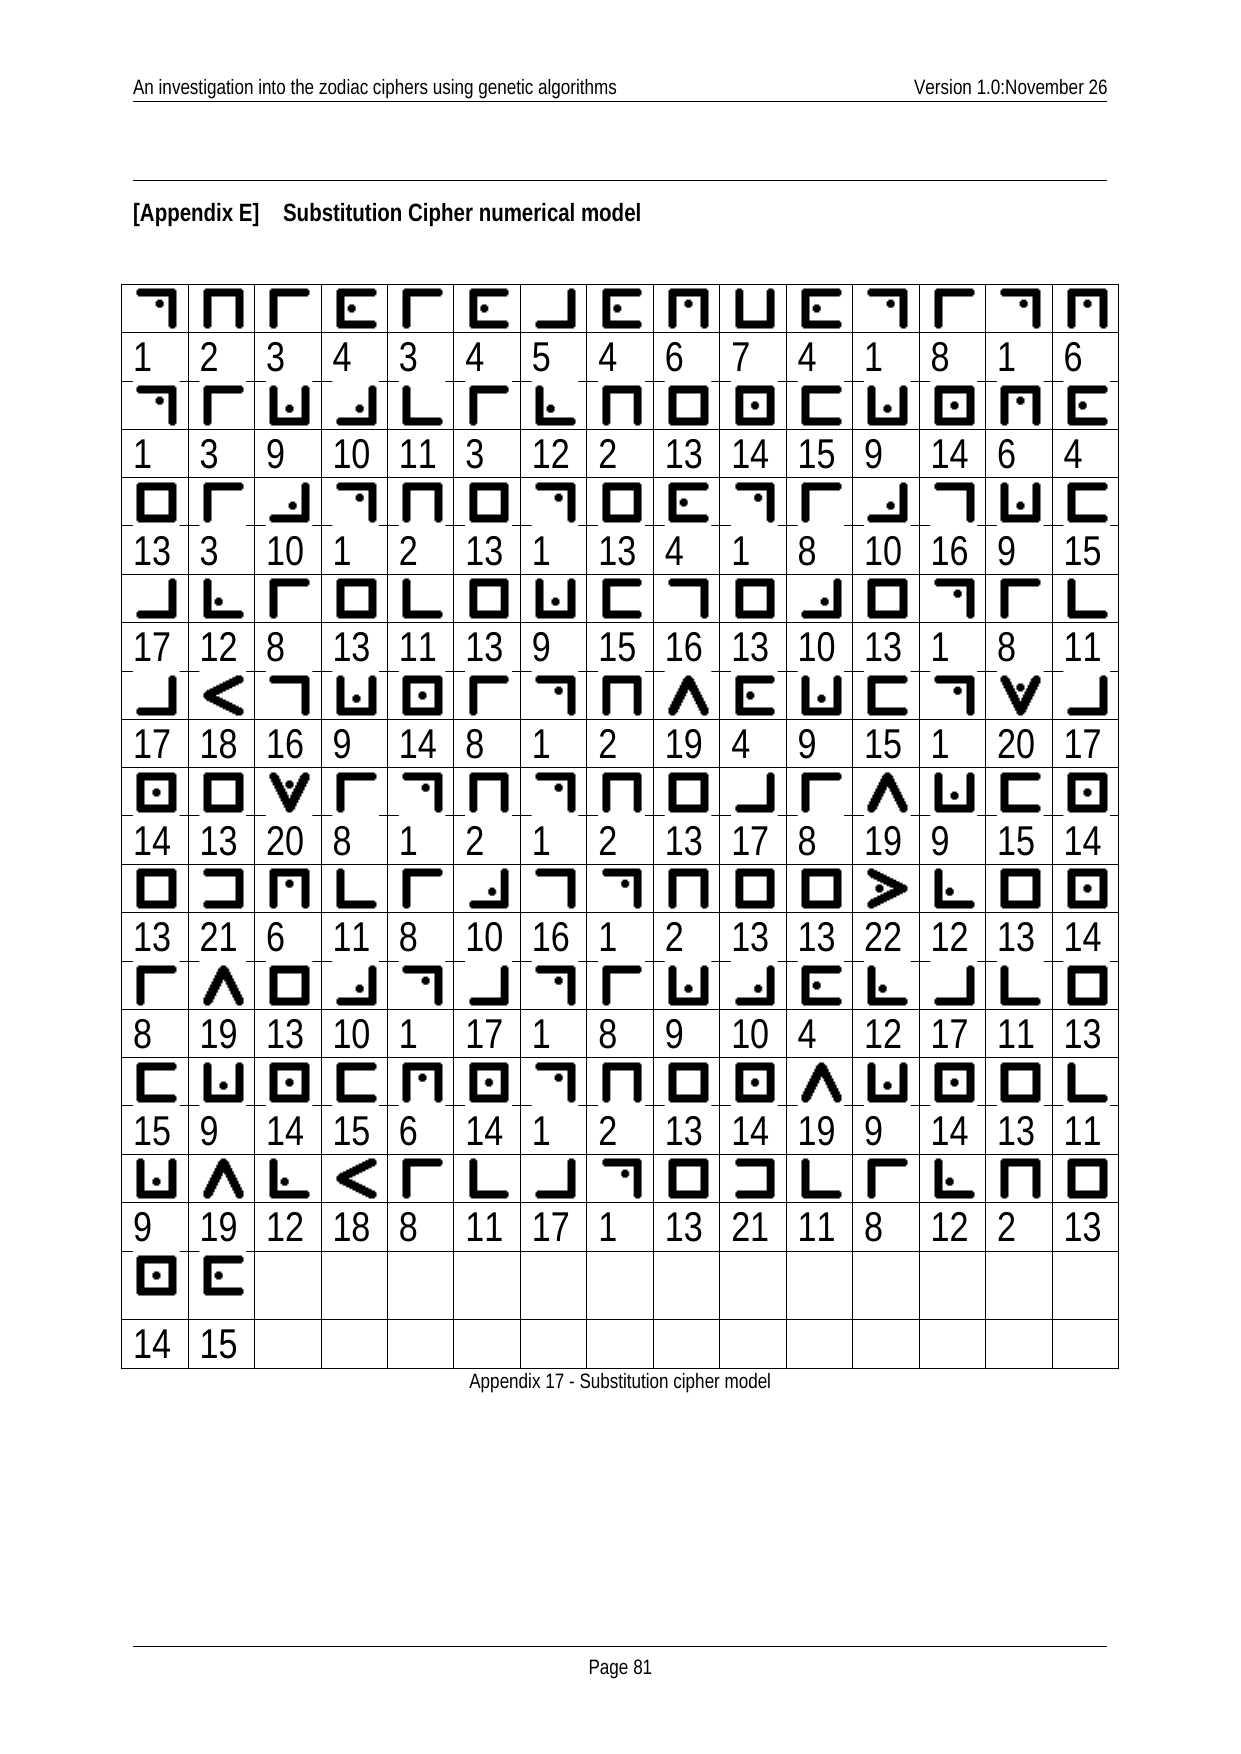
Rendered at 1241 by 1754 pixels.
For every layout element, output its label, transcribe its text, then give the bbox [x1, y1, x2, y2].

picture [199, 575, 247, 622]
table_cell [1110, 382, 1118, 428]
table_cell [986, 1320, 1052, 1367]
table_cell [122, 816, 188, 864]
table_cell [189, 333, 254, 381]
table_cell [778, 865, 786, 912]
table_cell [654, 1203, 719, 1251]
picture [398, 768, 446, 816]
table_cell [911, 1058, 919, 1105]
picture [132, 865, 180, 912]
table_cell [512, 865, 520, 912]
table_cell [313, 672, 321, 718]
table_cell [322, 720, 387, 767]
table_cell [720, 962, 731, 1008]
picture [199, 285, 247, 332]
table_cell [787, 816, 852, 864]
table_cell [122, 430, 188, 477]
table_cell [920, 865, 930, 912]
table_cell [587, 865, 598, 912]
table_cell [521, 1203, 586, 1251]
picture [531, 961, 579, 1009]
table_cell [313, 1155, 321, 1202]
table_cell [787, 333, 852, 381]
picture [531, 575, 579, 622]
picture [930, 865, 978, 912]
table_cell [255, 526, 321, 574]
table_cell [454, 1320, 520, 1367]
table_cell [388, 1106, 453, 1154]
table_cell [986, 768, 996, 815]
picture [199, 1058, 247, 1106]
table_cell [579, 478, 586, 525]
picture [797, 285, 845, 332]
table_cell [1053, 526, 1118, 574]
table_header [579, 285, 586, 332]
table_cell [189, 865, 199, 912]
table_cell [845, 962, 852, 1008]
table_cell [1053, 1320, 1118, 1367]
picture [996, 478, 1044, 526]
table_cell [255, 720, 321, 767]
picture [199, 961, 247, 1009]
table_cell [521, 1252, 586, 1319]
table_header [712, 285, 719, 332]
picture [332, 865, 379, 912]
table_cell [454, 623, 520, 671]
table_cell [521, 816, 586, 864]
picture [465, 1058, 512, 1106]
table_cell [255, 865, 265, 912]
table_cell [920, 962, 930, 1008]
picture [465, 768, 512, 816]
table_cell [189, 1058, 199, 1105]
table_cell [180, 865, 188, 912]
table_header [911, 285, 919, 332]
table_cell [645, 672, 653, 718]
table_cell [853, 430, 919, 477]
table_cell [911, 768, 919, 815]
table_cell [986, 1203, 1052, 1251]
picture [731, 575, 778, 622]
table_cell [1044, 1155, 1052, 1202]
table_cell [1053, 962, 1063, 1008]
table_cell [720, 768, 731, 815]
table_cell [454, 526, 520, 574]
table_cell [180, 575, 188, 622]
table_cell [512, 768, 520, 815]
picture [199, 768, 247, 816]
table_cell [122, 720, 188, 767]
picture [1063, 575, 1110, 622]
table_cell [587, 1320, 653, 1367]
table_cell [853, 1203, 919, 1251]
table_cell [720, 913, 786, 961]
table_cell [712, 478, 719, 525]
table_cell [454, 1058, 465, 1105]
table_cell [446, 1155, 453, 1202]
picture [598, 1058, 645, 1106]
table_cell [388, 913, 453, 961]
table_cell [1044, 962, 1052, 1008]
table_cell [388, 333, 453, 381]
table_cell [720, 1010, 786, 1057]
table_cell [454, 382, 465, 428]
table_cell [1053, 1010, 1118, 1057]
picture [465, 1155, 512, 1202]
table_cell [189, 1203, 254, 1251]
picture [531, 285, 579, 332]
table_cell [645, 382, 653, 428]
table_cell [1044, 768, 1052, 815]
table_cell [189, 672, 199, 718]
picture [465, 961, 512, 1009]
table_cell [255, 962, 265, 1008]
picture [797, 478, 845, 526]
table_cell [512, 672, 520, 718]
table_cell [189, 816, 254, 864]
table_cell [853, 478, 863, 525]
picture [265, 478, 313, 526]
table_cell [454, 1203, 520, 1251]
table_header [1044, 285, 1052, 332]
picture [664, 768, 712, 816]
picture [863, 865, 911, 912]
picture [797, 1058, 845, 1106]
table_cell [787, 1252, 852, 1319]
picture [265, 865, 313, 912]
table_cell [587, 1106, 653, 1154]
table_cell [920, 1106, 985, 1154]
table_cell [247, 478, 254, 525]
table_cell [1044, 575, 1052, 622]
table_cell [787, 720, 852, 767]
picture [398, 575, 446, 622]
picture [398, 1058, 446, 1106]
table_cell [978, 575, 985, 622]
picture [398, 961, 446, 1009]
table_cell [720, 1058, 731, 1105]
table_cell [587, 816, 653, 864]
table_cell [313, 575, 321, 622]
picture [664, 575, 712, 622]
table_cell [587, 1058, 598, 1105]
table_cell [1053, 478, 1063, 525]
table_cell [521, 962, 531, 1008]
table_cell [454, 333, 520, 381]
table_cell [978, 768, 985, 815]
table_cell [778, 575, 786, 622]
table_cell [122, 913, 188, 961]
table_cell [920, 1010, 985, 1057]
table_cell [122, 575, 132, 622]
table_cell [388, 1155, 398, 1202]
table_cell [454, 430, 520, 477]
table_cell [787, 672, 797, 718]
picture [132, 768, 180, 816]
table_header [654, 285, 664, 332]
picture [132, 1155, 180, 1202]
picture [731, 285, 778, 332]
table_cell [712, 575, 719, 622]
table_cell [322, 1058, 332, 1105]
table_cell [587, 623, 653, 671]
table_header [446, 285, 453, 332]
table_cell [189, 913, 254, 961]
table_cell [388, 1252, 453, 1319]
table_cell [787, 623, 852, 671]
picture [930, 1058, 978, 1106]
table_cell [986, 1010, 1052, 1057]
picture [797, 961, 845, 1009]
picture [996, 575, 1044, 622]
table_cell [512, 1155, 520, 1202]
picture [598, 381, 645, 429]
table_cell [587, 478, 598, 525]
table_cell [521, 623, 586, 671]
picture [132, 1058, 180, 1106]
picture [863, 478, 911, 526]
picture [731, 381, 778, 429]
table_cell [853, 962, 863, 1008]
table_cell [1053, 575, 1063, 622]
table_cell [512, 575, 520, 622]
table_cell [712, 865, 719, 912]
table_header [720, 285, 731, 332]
picture [132, 671, 180, 719]
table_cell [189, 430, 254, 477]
picture [465, 671, 512, 719]
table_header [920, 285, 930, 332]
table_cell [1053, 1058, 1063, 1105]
picture [996, 1155, 1044, 1202]
picture [332, 1155, 379, 1202]
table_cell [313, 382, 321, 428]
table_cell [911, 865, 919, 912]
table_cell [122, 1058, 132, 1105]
picture [598, 478, 645, 526]
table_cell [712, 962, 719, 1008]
picture [1063, 285, 1110, 332]
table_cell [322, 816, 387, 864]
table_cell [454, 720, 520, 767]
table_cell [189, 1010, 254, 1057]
picture [132, 1251, 180, 1299]
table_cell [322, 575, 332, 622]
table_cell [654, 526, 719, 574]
picture [199, 865, 247, 912]
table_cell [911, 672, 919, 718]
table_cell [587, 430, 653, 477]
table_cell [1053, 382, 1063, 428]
picture [731, 865, 778, 912]
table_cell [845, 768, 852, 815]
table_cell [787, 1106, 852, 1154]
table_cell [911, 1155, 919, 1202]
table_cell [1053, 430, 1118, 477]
picture [132, 381, 180, 429]
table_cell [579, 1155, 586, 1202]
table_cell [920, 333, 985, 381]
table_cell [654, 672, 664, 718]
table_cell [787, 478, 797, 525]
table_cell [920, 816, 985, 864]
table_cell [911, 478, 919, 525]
picture [265, 961, 313, 1009]
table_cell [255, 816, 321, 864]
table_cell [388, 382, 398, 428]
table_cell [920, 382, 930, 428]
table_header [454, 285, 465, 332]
picture [996, 381, 1044, 429]
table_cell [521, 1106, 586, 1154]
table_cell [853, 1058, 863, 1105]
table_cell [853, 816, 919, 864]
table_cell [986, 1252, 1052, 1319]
picture [465, 865, 512, 912]
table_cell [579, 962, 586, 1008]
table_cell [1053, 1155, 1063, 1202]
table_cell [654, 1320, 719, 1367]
picture [1063, 865, 1110, 912]
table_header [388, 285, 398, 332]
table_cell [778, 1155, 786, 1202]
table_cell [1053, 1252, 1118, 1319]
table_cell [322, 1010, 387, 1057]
picture [996, 285, 1044, 332]
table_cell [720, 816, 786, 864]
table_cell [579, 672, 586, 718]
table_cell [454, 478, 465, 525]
picture [265, 1155, 313, 1202]
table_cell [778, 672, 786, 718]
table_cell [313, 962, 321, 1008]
picture [332, 961, 379, 1009]
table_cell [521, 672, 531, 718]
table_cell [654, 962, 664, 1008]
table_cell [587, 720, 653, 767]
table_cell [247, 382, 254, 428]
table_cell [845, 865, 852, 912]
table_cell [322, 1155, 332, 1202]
picture [1063, 768, 1110, 816]
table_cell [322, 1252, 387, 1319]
picture [797, 865, 845, 912]
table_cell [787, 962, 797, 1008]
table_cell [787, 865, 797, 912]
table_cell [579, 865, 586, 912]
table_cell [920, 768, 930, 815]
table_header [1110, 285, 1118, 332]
picture [731, 768, 778, 816]
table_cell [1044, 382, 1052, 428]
picture [265, 381, 313, 429]
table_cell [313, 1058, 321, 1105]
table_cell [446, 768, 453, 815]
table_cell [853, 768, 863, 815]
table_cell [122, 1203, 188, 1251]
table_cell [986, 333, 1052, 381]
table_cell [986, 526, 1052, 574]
picture [531, 381, 579, 429]
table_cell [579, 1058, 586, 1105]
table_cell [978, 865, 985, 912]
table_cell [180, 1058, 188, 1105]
picture [332, 381, 379, 429]
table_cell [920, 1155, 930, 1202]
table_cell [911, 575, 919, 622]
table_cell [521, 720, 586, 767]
picture [332, 671, 379, 719]
picture [598, 865, 645, 912]
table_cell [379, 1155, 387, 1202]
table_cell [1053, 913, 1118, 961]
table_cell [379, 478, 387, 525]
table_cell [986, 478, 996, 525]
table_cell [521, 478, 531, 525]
picture [132, 575, 180, 622]
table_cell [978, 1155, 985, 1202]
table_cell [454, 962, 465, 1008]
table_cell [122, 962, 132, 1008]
picture [465, 285, 512, 332]
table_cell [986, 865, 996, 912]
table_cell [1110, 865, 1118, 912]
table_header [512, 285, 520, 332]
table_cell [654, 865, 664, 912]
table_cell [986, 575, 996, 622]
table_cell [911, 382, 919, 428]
picture [996, 768, 1044, 816]
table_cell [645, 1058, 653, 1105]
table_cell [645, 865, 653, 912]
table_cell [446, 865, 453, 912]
picture [930, 478, 978, 526]
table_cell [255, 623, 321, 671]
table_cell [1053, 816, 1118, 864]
picture [132, 285, 180, 332]
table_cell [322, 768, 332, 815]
picture [332, 478, 379, 526]
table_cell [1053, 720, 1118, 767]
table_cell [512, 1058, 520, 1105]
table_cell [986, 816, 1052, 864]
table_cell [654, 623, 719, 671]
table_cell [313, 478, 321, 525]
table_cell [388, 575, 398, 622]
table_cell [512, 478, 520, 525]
picture [199, 1251, 247, 1299]
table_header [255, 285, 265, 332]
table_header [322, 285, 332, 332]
picture [731, 671, 778, 719]
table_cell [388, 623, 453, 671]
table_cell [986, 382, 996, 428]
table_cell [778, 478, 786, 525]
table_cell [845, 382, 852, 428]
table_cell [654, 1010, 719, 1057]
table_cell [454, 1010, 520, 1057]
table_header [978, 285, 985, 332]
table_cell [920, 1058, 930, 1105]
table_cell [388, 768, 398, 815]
picture [797, 671, 845, 719]
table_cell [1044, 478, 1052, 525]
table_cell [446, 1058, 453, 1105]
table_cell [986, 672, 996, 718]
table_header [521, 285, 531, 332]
picture [398, 671, 446, 719]
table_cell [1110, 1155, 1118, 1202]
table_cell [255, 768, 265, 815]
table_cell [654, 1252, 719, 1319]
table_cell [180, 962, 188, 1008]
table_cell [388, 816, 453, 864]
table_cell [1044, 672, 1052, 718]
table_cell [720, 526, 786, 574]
picture [996, 671, 1044, 719]
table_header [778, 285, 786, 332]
picture [332, 575, 379, 622]
picture [996, 1058, 1044, 1106]
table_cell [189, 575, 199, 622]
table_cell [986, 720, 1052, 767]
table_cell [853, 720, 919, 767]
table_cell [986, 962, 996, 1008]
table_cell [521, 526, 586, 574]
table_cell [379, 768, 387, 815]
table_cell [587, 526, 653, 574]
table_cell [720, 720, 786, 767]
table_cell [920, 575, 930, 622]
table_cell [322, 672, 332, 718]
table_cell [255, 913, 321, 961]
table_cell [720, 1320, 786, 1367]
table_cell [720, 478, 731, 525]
picture [930, 961, 978, 1009]
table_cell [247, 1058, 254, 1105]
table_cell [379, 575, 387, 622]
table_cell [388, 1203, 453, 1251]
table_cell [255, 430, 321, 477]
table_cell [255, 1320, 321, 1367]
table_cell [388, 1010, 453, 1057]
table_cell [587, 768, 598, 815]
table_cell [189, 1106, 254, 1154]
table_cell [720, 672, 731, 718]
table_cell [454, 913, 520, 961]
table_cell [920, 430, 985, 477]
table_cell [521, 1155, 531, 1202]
picture [863, 768, 911, 816]
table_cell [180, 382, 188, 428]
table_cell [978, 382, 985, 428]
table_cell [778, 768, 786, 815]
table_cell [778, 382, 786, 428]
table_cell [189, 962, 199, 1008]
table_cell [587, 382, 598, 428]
picture [531, 865, 579, 912]
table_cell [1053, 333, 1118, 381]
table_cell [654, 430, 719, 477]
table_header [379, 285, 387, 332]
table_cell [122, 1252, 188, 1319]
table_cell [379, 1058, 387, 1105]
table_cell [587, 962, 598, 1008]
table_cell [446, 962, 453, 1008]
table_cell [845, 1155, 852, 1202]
picture [930, 575, 978, 622]
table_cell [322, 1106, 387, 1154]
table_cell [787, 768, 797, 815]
picture [265, 671, 313, 719]
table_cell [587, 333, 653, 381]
picture [863, 671, 911, 719]
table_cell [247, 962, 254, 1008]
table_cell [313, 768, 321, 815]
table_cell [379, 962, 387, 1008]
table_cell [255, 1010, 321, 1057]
picture [265, 768, 313, 816]
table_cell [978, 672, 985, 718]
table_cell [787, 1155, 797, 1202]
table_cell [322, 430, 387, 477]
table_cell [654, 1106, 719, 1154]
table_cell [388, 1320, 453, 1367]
picture [398, 381, 446, 429]
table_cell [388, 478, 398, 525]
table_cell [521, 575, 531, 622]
picture [930, 1155, 978, 1202]
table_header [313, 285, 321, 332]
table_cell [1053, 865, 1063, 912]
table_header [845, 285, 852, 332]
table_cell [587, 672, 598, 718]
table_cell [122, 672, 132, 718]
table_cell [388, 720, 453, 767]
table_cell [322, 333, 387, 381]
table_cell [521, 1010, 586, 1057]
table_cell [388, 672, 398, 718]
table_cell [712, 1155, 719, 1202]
picture [598, 575, 645, 622]
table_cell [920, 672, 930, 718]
picture [598, 768, 645, 816]
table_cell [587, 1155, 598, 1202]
picture [398, 285, 446, 332]
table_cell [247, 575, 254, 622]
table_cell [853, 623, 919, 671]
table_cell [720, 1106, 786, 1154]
picture [664, 671, 712, 719]
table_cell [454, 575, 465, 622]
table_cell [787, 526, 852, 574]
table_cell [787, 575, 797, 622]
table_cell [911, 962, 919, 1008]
picture [863, 1155, 911, 1202]
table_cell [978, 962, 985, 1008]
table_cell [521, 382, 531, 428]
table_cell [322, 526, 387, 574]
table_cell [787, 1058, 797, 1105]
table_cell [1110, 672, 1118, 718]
picture [996, 961, 1044, 1009]
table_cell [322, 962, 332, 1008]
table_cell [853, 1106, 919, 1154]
subtitle Substitution Cipher numerical model [133, 181, 1107, 226]
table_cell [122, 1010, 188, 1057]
picture [930, 381, 978, 429]
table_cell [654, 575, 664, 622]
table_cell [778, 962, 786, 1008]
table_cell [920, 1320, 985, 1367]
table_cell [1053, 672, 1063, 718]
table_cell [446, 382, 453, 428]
picture [598, 285, 645, 332]
picture [265, 575, 313, 622]
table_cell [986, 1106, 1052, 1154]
picture [398, 478, 446, 526]
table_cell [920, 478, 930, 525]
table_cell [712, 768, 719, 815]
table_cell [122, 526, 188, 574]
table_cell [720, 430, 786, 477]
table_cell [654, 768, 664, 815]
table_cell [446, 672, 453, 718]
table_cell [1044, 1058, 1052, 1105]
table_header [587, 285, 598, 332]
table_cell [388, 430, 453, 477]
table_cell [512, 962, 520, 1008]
picture [465, 575, 512, 622]
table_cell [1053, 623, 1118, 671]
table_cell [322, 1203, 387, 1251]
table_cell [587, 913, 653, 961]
picture [132, 961, 180, 1009]
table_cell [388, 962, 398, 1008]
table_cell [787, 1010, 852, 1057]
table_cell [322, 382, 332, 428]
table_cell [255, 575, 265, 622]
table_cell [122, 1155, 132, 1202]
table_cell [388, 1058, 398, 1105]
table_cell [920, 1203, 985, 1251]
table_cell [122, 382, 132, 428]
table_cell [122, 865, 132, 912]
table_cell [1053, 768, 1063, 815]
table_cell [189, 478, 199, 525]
picture [797, 1155, 845, 1202]
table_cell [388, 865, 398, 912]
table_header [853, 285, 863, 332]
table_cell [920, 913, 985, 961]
picture [664, 865, 712, 912]
picture [531, 1155, 579, 1202]
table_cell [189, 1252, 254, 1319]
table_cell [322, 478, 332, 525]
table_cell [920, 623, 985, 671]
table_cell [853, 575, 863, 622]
picture [731, 1155, 778, 1202]
picture [863, 961, 911, 1009]
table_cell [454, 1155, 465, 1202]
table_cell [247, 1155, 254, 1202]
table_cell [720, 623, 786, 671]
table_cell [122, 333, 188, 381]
picture [1063, 1058, 1110, 1106]
picture [199, 671, 247, 719]
picture [797, 381, 845, 429]
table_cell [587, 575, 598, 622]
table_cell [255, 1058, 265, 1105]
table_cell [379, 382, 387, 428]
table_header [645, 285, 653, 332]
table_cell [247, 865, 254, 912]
picture [598, 961, 645, 1009]
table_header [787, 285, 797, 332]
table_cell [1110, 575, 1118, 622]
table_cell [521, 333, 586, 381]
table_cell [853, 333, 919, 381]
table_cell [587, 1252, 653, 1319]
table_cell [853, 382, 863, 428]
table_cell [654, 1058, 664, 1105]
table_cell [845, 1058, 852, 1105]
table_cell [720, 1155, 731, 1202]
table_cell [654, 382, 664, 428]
picture [199, 478, 247, 526]
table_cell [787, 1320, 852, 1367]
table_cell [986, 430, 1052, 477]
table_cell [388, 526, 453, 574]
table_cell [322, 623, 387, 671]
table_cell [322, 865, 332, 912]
picture [664, 961, 712, 1009]
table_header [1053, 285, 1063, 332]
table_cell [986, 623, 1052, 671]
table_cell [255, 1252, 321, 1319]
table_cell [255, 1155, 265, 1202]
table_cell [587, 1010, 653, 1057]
picture [863, 381, 911, 429]
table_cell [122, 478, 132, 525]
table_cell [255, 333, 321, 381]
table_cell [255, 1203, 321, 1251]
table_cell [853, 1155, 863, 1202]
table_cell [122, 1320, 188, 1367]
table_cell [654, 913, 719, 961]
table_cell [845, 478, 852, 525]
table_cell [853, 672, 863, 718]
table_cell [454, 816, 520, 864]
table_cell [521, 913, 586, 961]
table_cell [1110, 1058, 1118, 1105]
picture [465, 478, 512, 526]
picture [598, 671, 645, 719]
picture [930, 768, 978, 816]
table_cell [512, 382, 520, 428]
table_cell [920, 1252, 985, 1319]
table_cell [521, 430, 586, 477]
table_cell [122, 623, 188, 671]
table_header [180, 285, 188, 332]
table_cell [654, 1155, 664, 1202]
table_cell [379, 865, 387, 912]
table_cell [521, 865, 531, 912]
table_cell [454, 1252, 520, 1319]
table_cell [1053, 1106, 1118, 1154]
picture [332, 285, 379, 332]
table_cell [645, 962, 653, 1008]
picture [930, 671, 978, 719]
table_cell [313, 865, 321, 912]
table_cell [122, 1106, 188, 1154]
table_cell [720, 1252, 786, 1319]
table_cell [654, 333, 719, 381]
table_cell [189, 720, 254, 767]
picture [664, 285, 712, 332]
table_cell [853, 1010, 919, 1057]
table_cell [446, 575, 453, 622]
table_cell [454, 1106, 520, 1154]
picture [531, 1058, 579, 1106]
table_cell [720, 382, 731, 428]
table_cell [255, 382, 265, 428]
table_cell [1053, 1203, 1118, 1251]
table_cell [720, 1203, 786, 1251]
picture [863, 575, 911, 622]
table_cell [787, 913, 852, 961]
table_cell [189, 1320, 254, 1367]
picture [664, 1058, 712, 1106]
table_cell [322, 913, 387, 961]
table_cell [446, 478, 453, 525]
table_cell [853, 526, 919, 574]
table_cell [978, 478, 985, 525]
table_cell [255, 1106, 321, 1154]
picture [132, 478, 180, 526]
picture [199, 381, 247, 429]
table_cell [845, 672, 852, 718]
picture [332, 1058, 379, 1106]
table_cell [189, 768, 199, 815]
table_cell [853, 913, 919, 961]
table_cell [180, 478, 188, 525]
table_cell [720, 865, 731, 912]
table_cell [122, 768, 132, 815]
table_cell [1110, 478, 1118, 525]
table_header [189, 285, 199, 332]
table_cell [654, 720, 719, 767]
picture [199, 1155, 247, 1202]
picture [265, 1058, 313, 1106]
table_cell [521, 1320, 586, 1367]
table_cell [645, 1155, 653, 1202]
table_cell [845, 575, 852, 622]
picture [797, 768, 845, 816]
picture [332, 768, 379, 816]
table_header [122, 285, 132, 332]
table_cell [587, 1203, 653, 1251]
picture [731, 1058, 778, 1106]
picture [731, 478, 778, 526]
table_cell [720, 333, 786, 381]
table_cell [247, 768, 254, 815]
picture [664, 1155, 712, 1202]
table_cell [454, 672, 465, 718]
picture [996, 865, 1044, 912]
picture [1063, 381, 1110, 429]
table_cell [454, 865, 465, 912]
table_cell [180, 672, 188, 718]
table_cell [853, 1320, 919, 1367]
picture [398, 1155, 446, 1202]
picture [531, 671, 579, 719]
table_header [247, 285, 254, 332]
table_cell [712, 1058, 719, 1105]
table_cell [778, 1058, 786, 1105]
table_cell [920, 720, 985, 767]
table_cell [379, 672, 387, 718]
picture [1063, 671, 1110, 719]
picture [265, 285, 313, 332]
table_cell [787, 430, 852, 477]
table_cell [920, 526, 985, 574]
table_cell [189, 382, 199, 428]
picture [531, 478, 579, 526]
picture [664, 381, 712, 429]
picture [1063, 478, 1110, 526]
picture [531, 768, 579, 816]
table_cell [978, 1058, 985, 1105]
picture [797, 575, 845, 622]
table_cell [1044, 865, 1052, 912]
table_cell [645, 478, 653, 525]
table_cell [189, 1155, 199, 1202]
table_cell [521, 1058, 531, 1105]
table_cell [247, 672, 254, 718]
picture [863, 285, 911, 332]
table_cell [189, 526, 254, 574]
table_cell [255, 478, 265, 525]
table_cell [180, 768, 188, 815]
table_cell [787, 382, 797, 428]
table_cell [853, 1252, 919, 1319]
picture [863, 1058, 911, 1106]
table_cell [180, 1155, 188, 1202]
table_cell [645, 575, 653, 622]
picture [465, 381, 512, 429]
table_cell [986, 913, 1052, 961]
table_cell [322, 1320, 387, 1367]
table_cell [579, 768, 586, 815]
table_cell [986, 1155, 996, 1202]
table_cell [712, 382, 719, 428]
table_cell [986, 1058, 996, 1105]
picture [731, 961, 778, 1009]
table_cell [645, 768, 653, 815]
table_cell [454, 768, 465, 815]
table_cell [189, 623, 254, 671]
picture [664, 478, 712, 526]
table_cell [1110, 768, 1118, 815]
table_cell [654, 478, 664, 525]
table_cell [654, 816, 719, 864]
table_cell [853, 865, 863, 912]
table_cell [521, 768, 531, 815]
picture [1063, 1155, 1110, 1202]
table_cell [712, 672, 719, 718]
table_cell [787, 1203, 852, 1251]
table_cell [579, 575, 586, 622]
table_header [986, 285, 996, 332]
picture [598, 1155, 645, 1202]
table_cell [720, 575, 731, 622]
picture [1063, 961, 1110, 1009]
picture [930, 285, 978, 332]
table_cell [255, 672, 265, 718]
picture [398, 865, 446, 912]
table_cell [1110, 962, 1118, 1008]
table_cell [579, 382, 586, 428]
